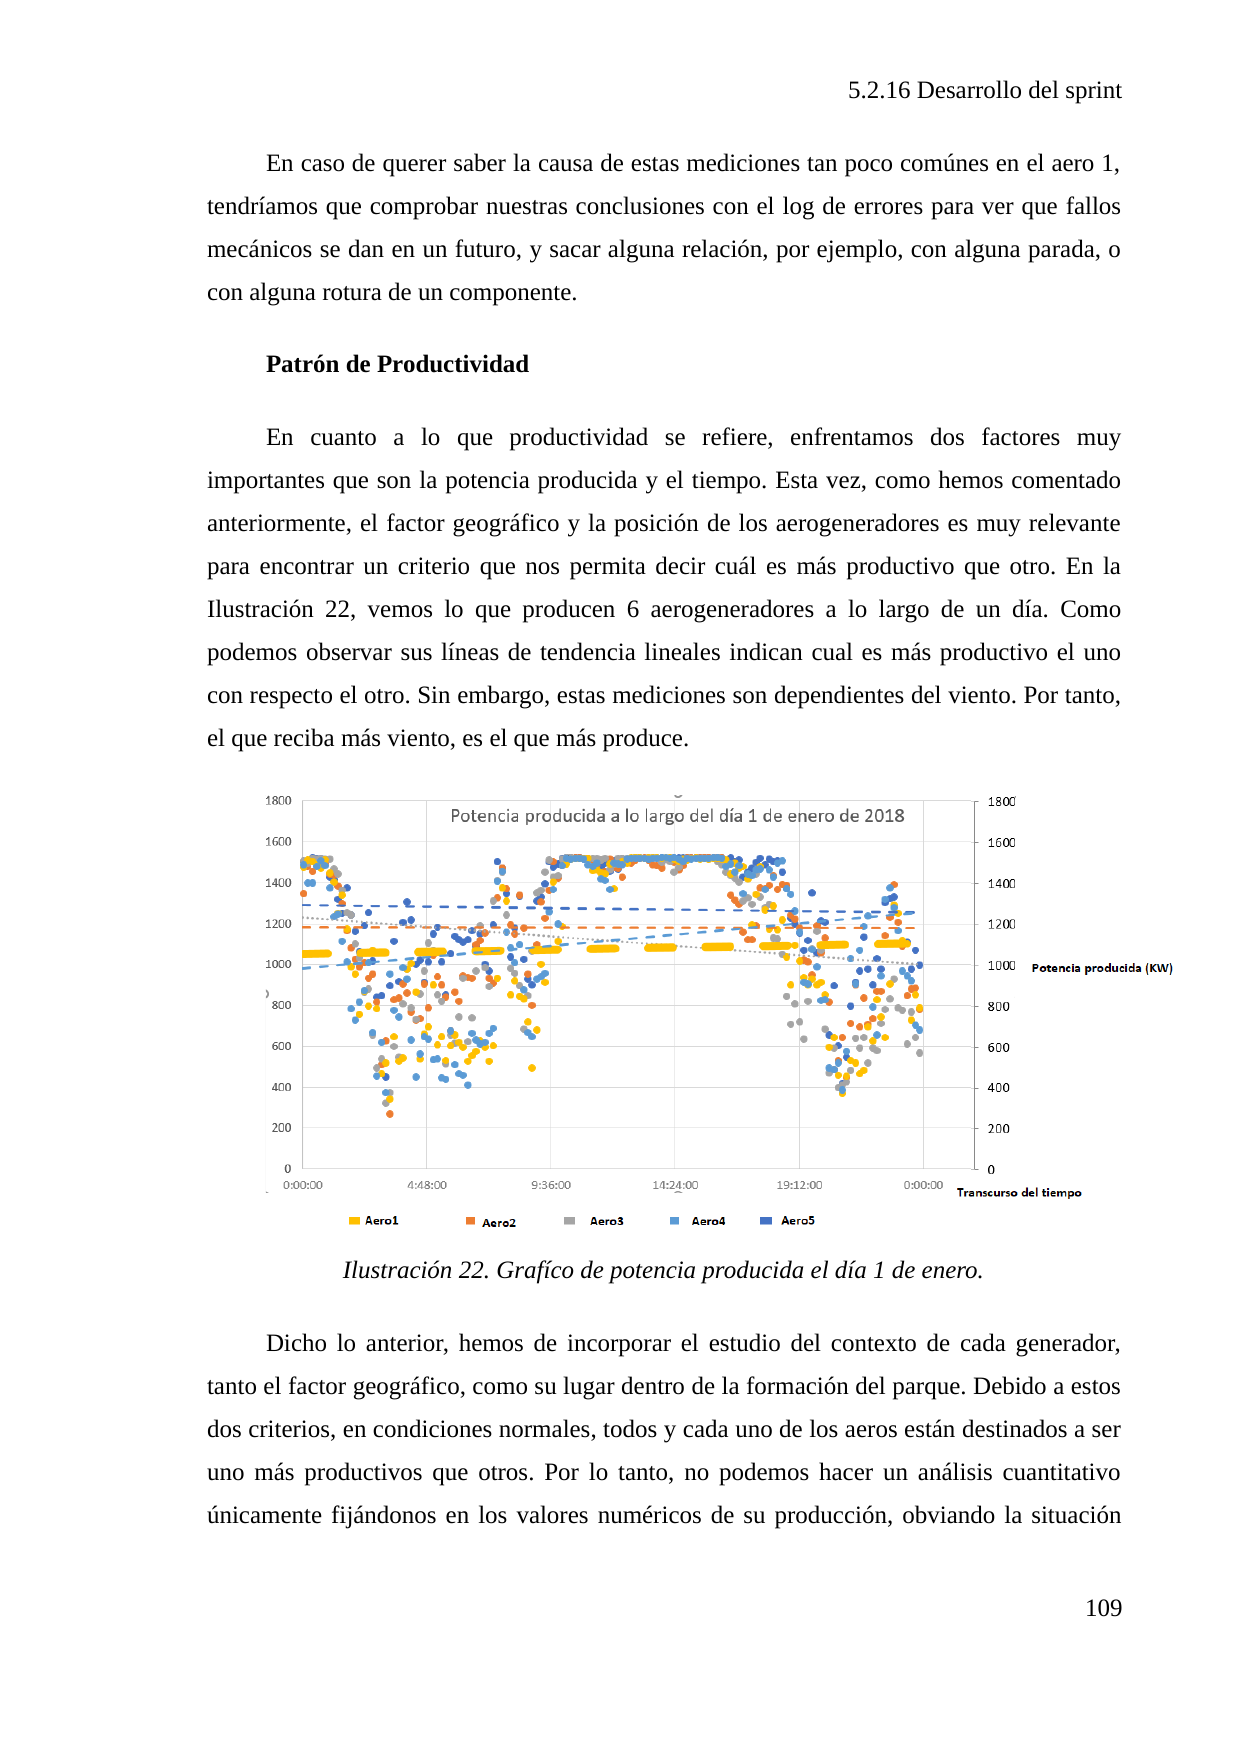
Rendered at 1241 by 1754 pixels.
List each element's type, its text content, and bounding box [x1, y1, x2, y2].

text Patrón de Productividad [207, 349, 1122, 378]
text En caso de querer saber la causa de estas mediciones tan poco comúnes en el aero 1, tendríamos que comprobar nuestras conclusiones con el log de errores para ver que fallos mecánicos se dan en un futuro, y sacar alguna relación, por ejemplo, con alguna parada, o con alguna rotura de un componente. [207, 148, 1122, 306]
picture [265, 795, 1180, 1229]
text En cuanto a lo que productividad se refiere, enfrentamos dos factores muy importantes que son la potencia producida y el tiempo. Esta vez, como hemos comentado anteriormente, el factor geográfico y la posición de los aerogeneradores es muy relevante para encontrar un criterio que nos permita decir cuál es más productivo que otro. En la Ilustración 19, vemos lo que producen 6 aerogeneradores a lo largo de un día. Como podemos observar sus líneas de tendencia lineales indican cual es más productivo el uno con respecto el otro. Sin embargo, estas mediciones son dependientes del viento. Por tanto, el que reciba más viento, es el que más produce. [207, 422, 1122, 752]
text Ilustración 22. Grafíco de potencia producida el día 1 de enero. [207, 1255, 1122, 1284]
